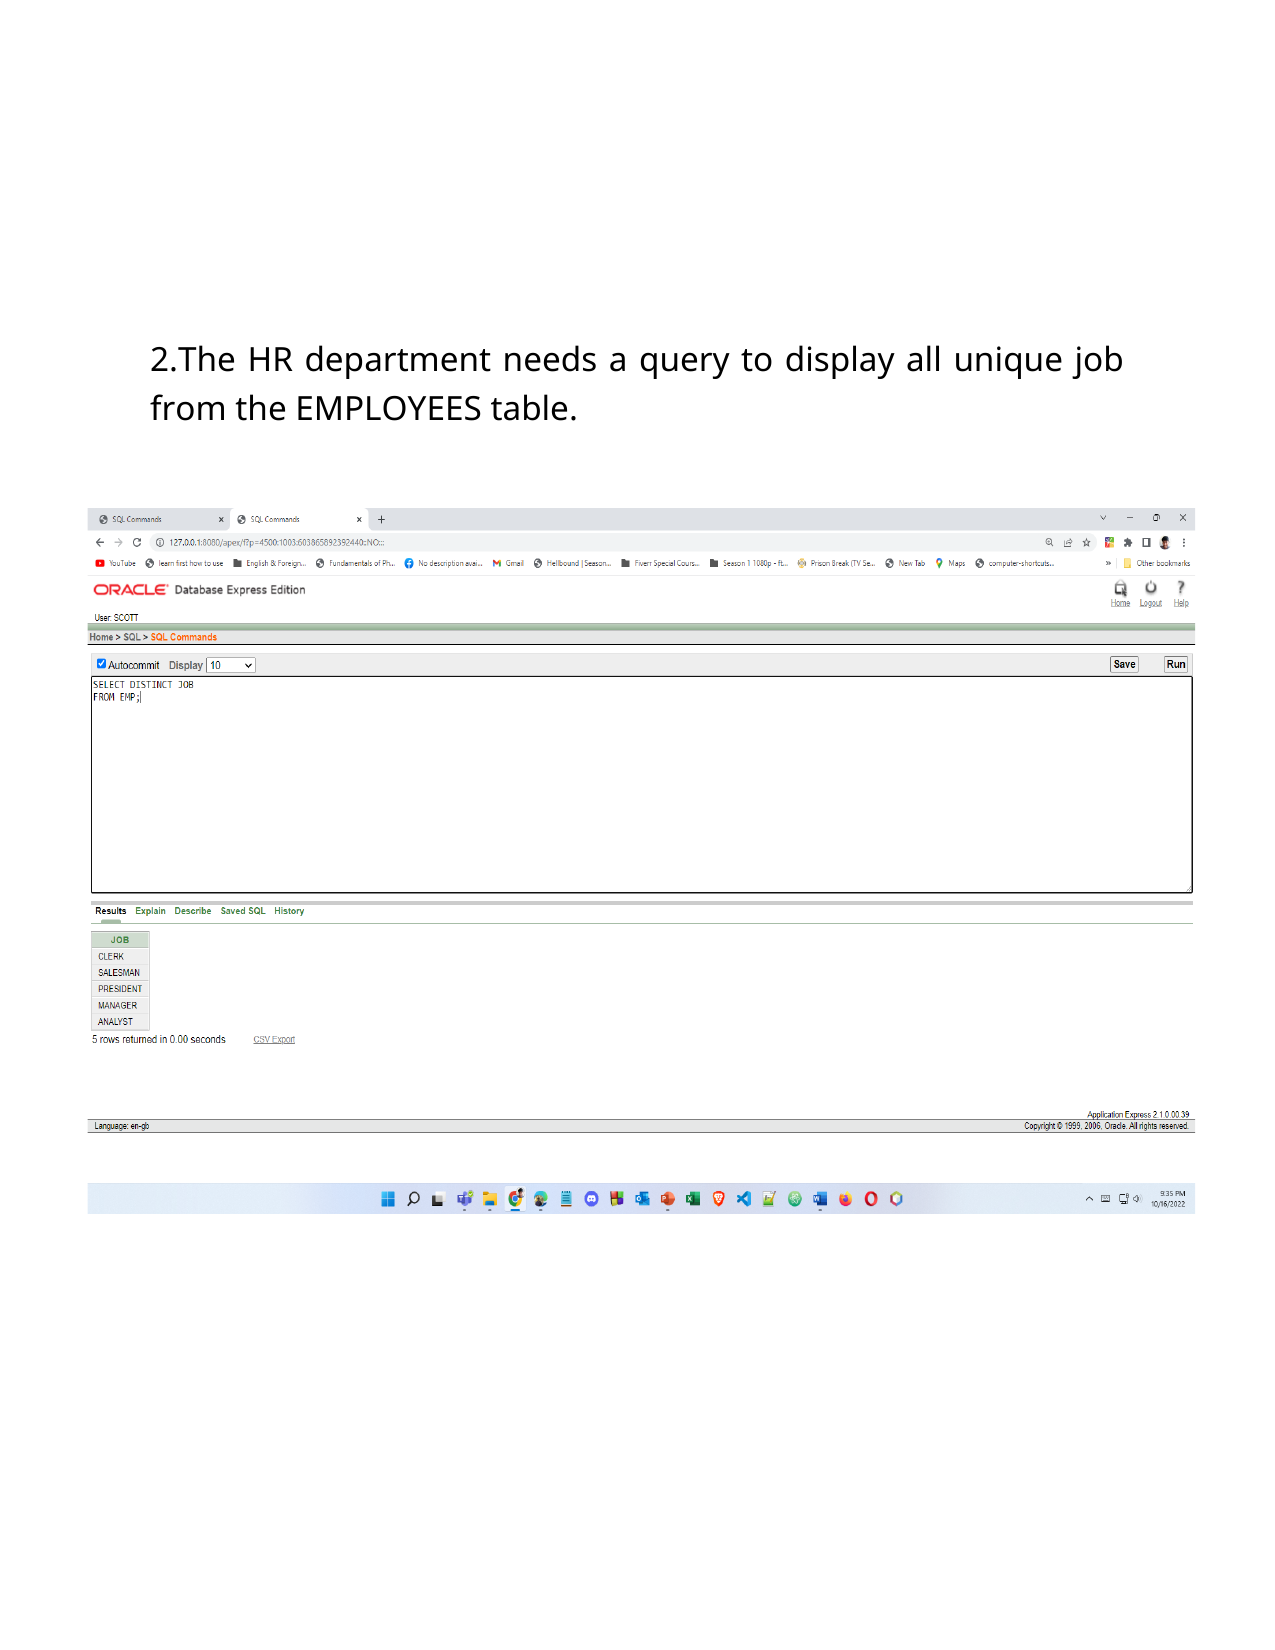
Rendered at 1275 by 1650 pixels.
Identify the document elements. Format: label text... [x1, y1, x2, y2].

text 2.The HR department needs a query to display all unique job from the EMPLOYEES table. [150, 336, 1125, 430]
picture [87, 508, 1196, 1214]
